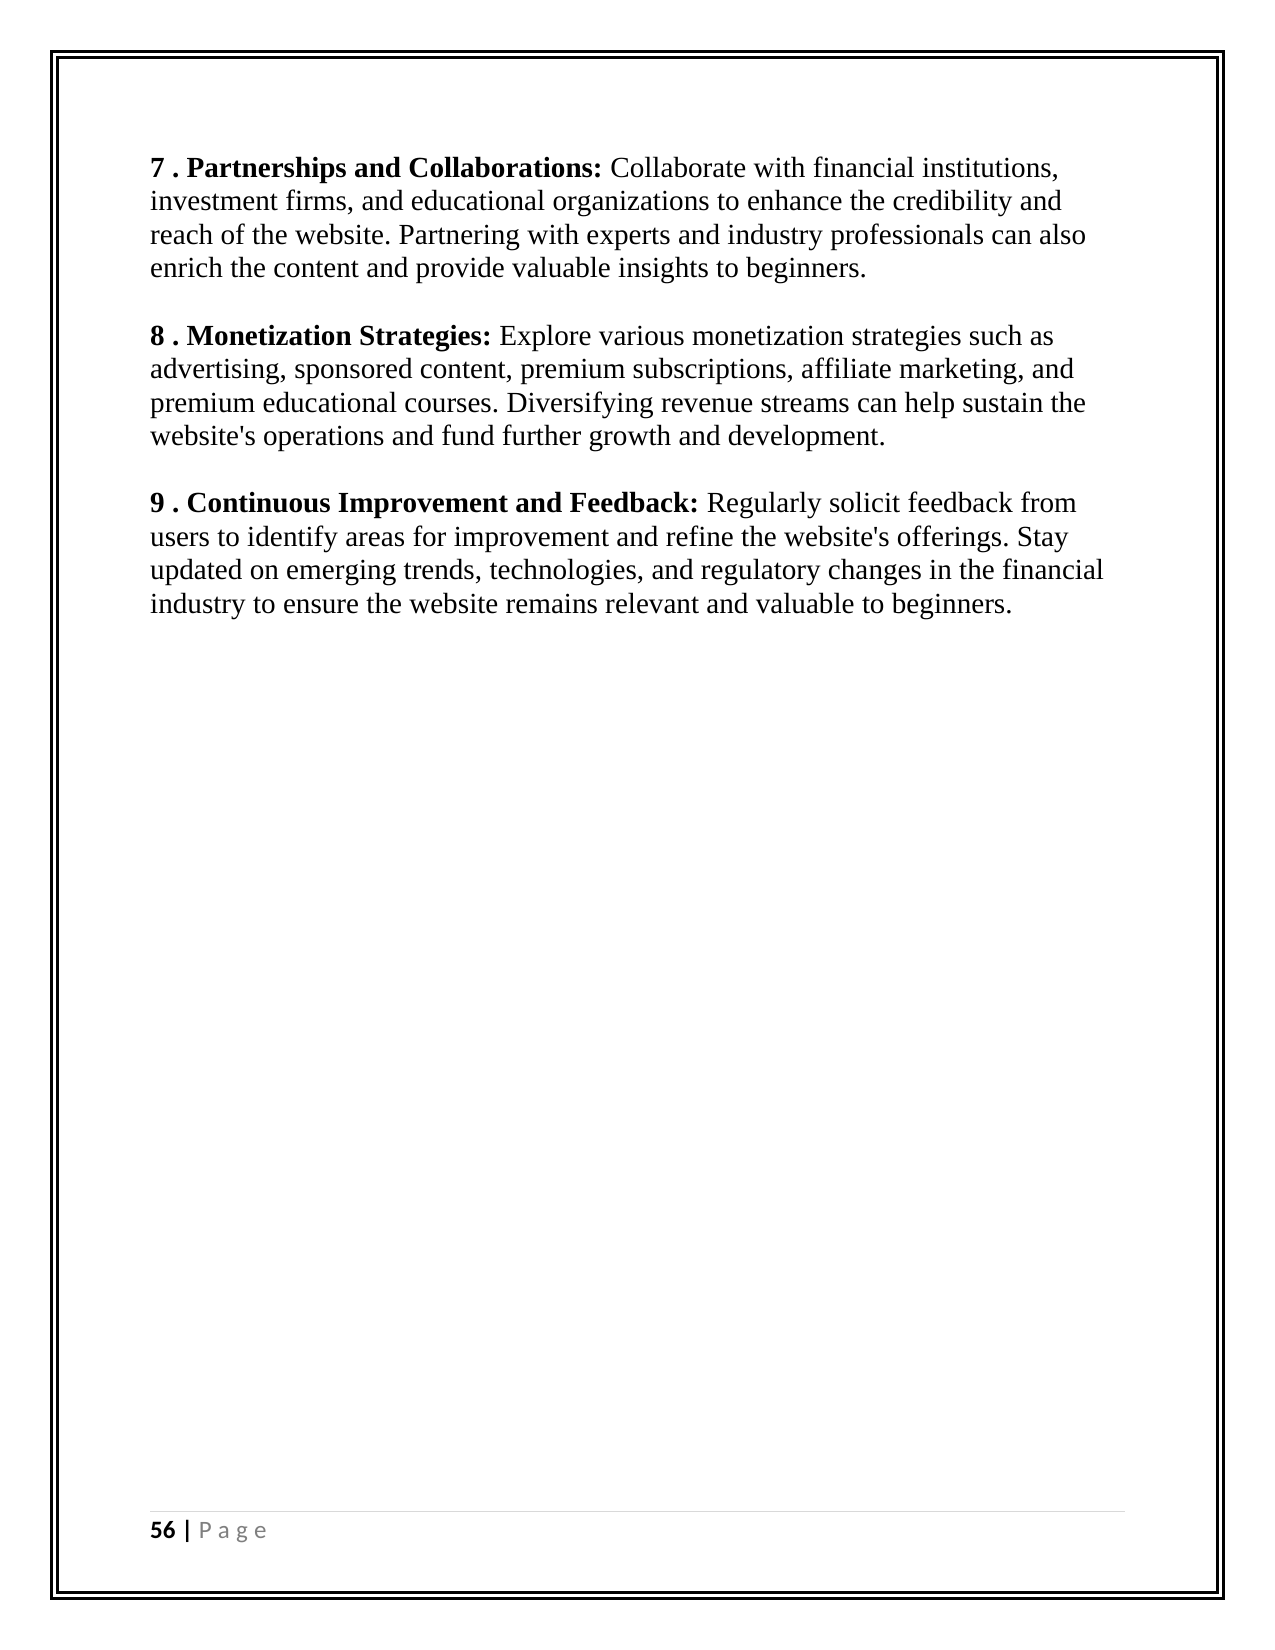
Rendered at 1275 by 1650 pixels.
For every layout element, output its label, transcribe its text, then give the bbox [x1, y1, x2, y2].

text 7 . Partnerships and Collaborations: Collaborate with financial institutions, investment firms, and educational organizations to enhance the credibility and reach of the website. Partnering with experts and industry professionals can also enrich the content and provide valuable insights to beginners. [150, 150, 1125, 284]
text 9 . Continuous Improvement and Feedback: Regularly solicit feedback from users to identify areas for improvement and refine the website's offerings. Stay updated on emerging trends, technologies, and regulatory changes in the financial industry to ensure the website remains relevant and valuable to beginners. [150, 485, 1125, 619]
text 8 . Monetization Strategies: Explore various monetization strategies such as advertising, sponsored content, premium subscriptions, affiliate marketing, and premium educational courses. Diversifying revenue streams can help sustain the website's operations and fund further growth and development. [150, 318, 1125, 452]
